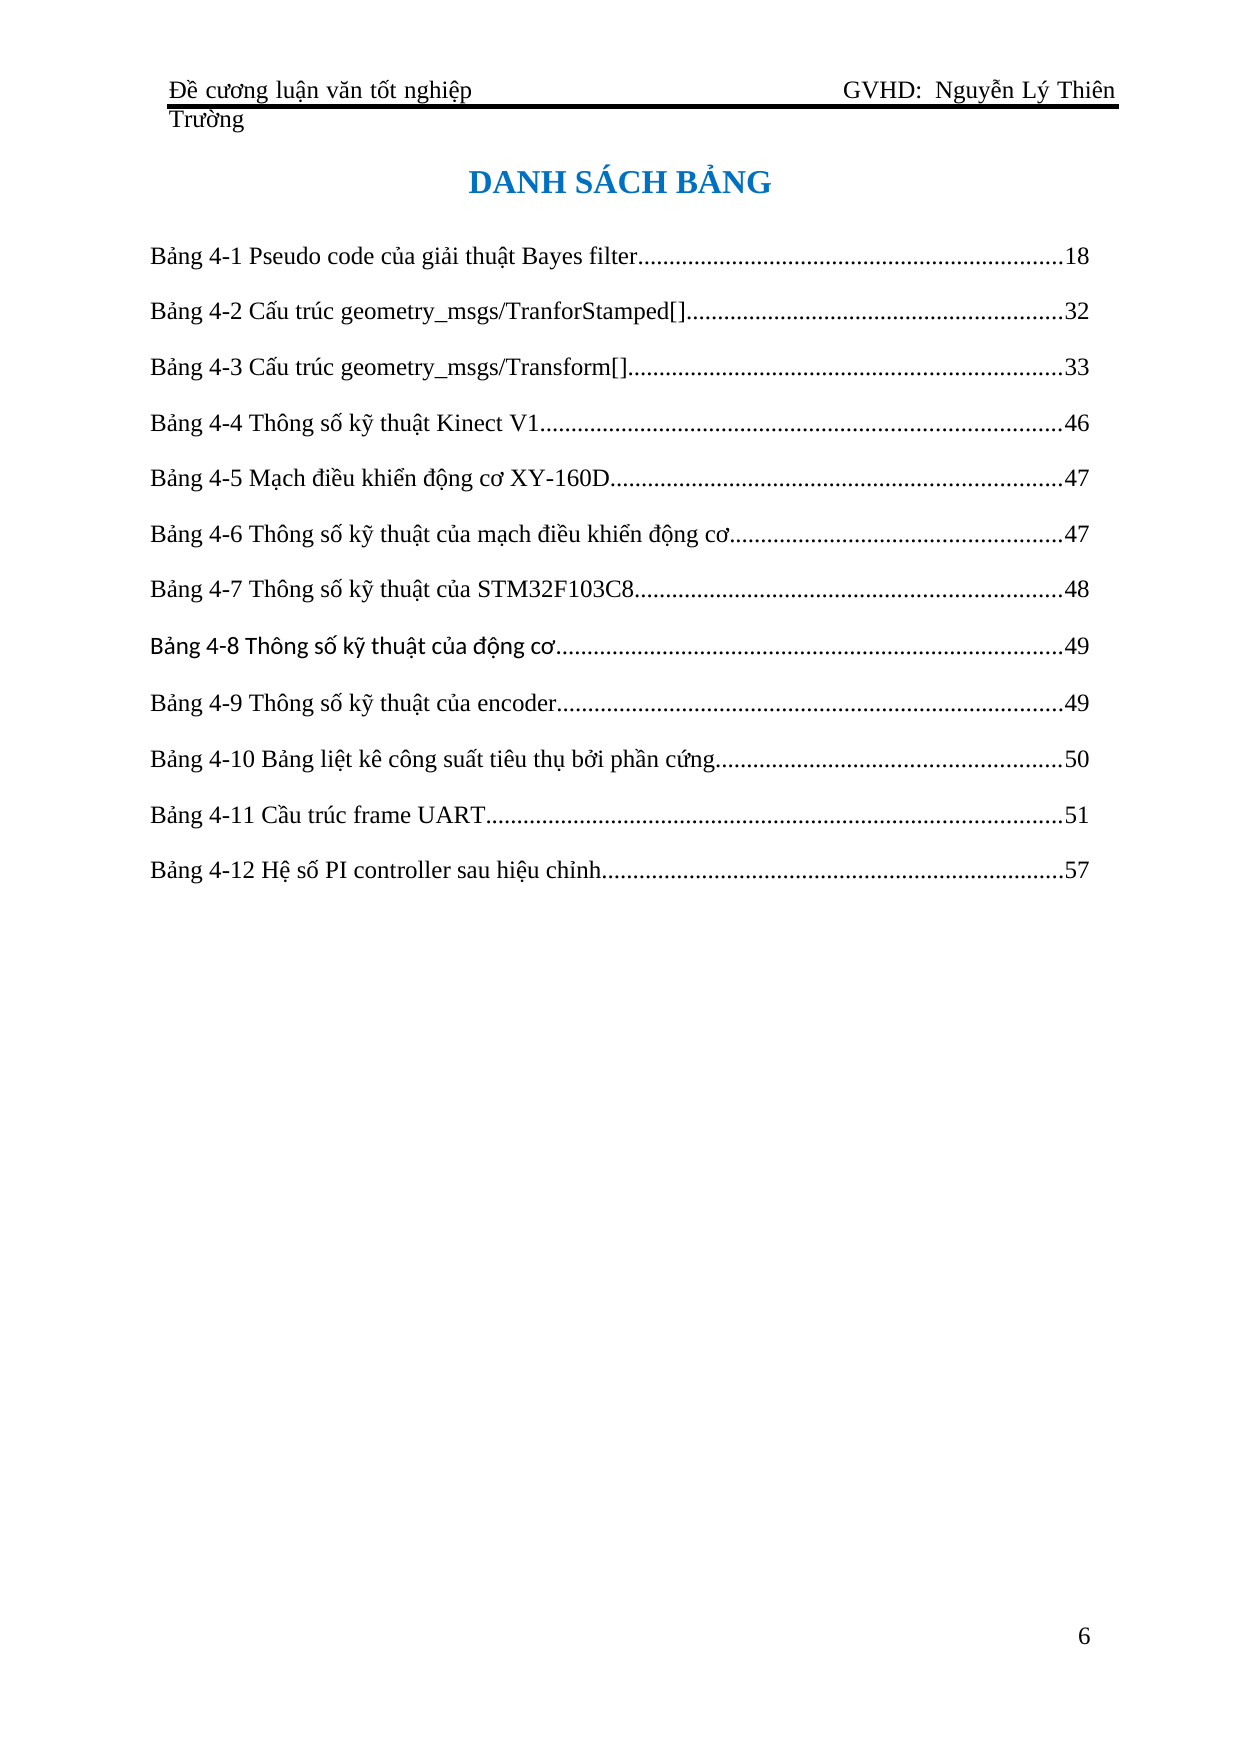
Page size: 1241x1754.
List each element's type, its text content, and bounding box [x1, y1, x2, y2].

text Bảng 4-6 Thông số kỹ thuật của mạch điều khiển động cơ. 47 [150, 519, 1090, 548]
text Bảng 4-8 Thông số kỹ thuật của động cơ. 49 [150, 630, 1090, 661]
text Bảng 4-4 Thông số kỹ thuật Kinect V1. 46 [150, 408, 1090, 436]
text DANH SÁCH BẢNG [150, 162, 1090, 201]
text Bảng 4-9 Thông số kỹ thuật của encoder. 49 [150, 688, 1090, 717]
text Bảng 4-1 Pseudo code của giải thuật Bayes filter. 18 [150, 241, 1090, 269]
text Bảng 4-11 Cầu trúc frame UART. 51 [150, 800, 1090, 828]
text Bảng 4-10 Bảng liệt kê công suất tiêu thụ bởi phần cứng. 50 [150, 744, 1090, 773]
text Bảng 4-12 Hệ số PI controller sau hiệu chỉnh. 57 [150, 855, 1090, 884]
text Bảng 4-2 Cấu trúc geometry_msgs/TranforStamped[]. 32 [150, 296, 1090, 325]
text Bảng 4-3 Cấu trúc geometry_msgs/Transform[]. 33 [150, 352, 1090, 381]
text Bảng 4-7 Thông số kỹ thuật của STM32F103C8. 48 [150, 574, 1090, 603]
text Bảng 4-5 Mạch điều khiển động cơ XY-160D. 47 [150, 463, 1090, 492]
